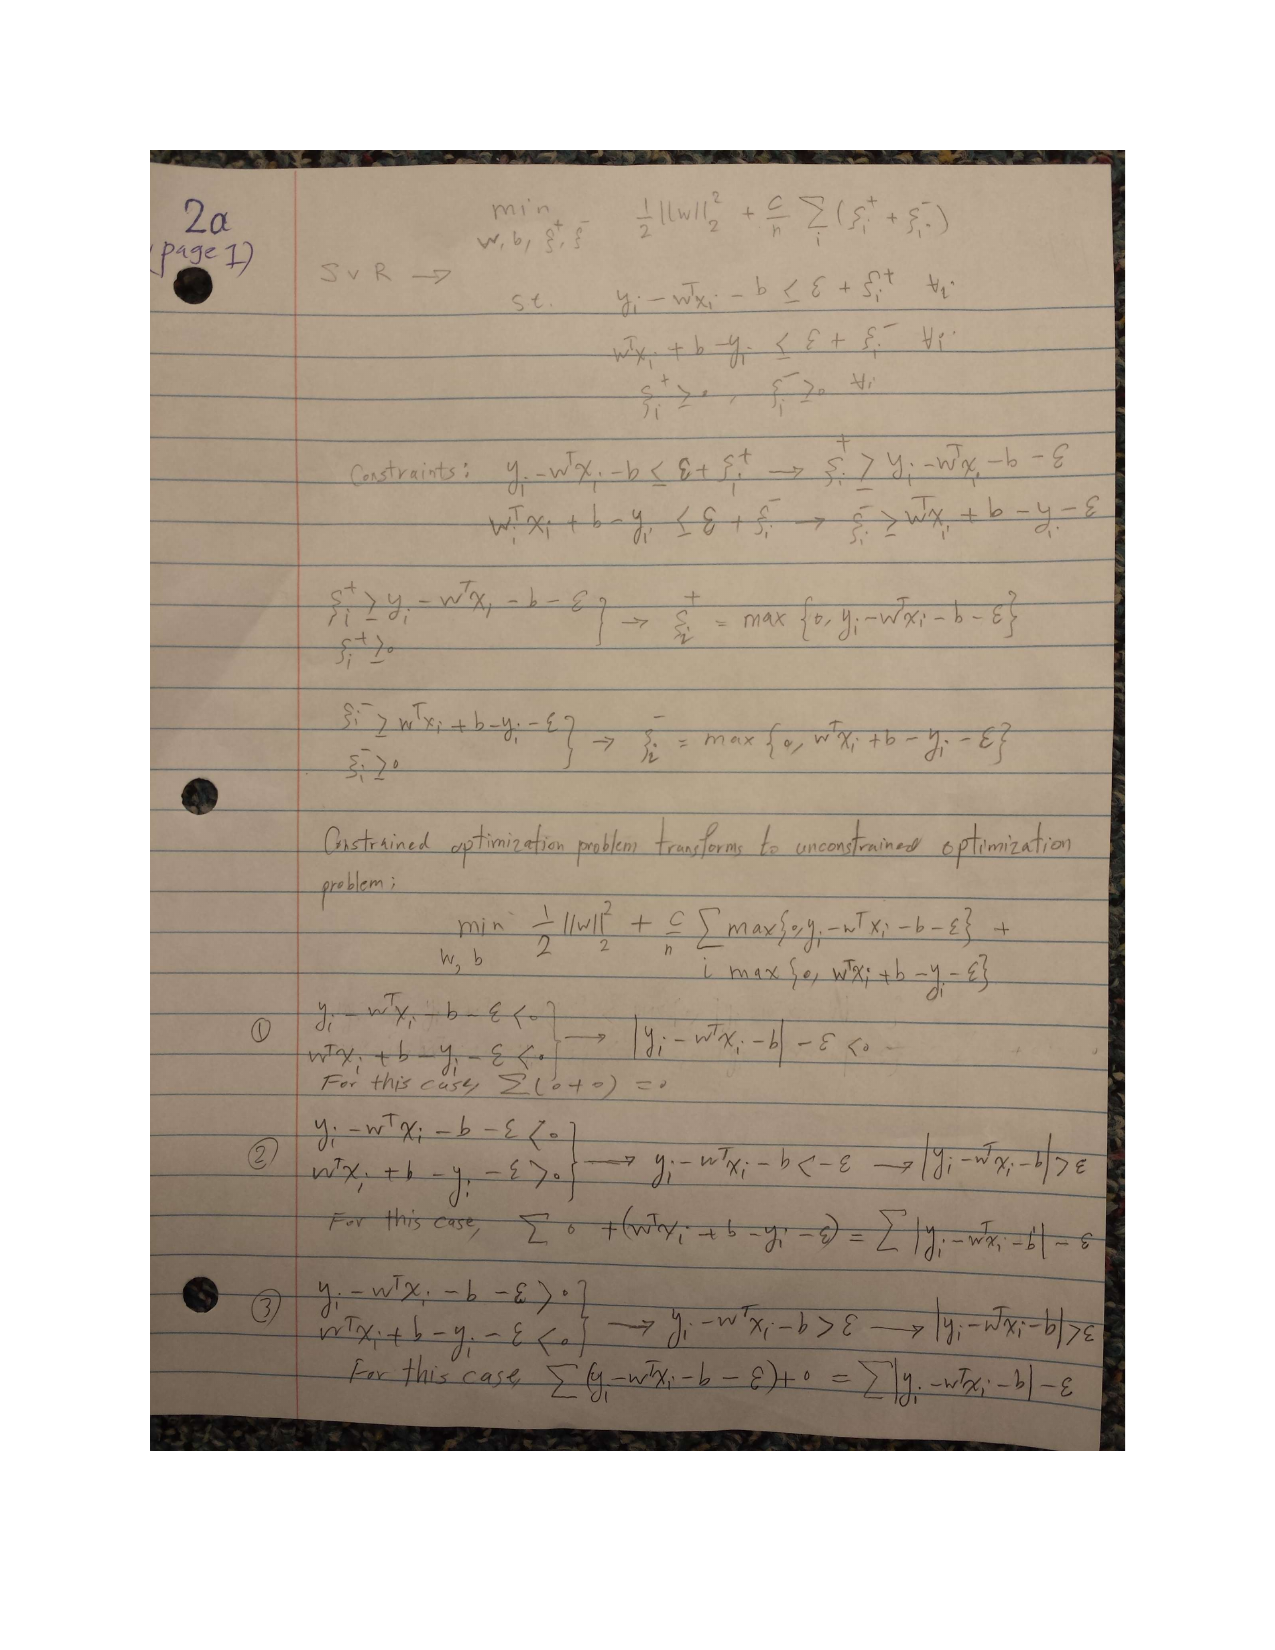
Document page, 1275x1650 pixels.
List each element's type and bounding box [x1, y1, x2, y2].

picture [150, 150, 1125, 1451]
